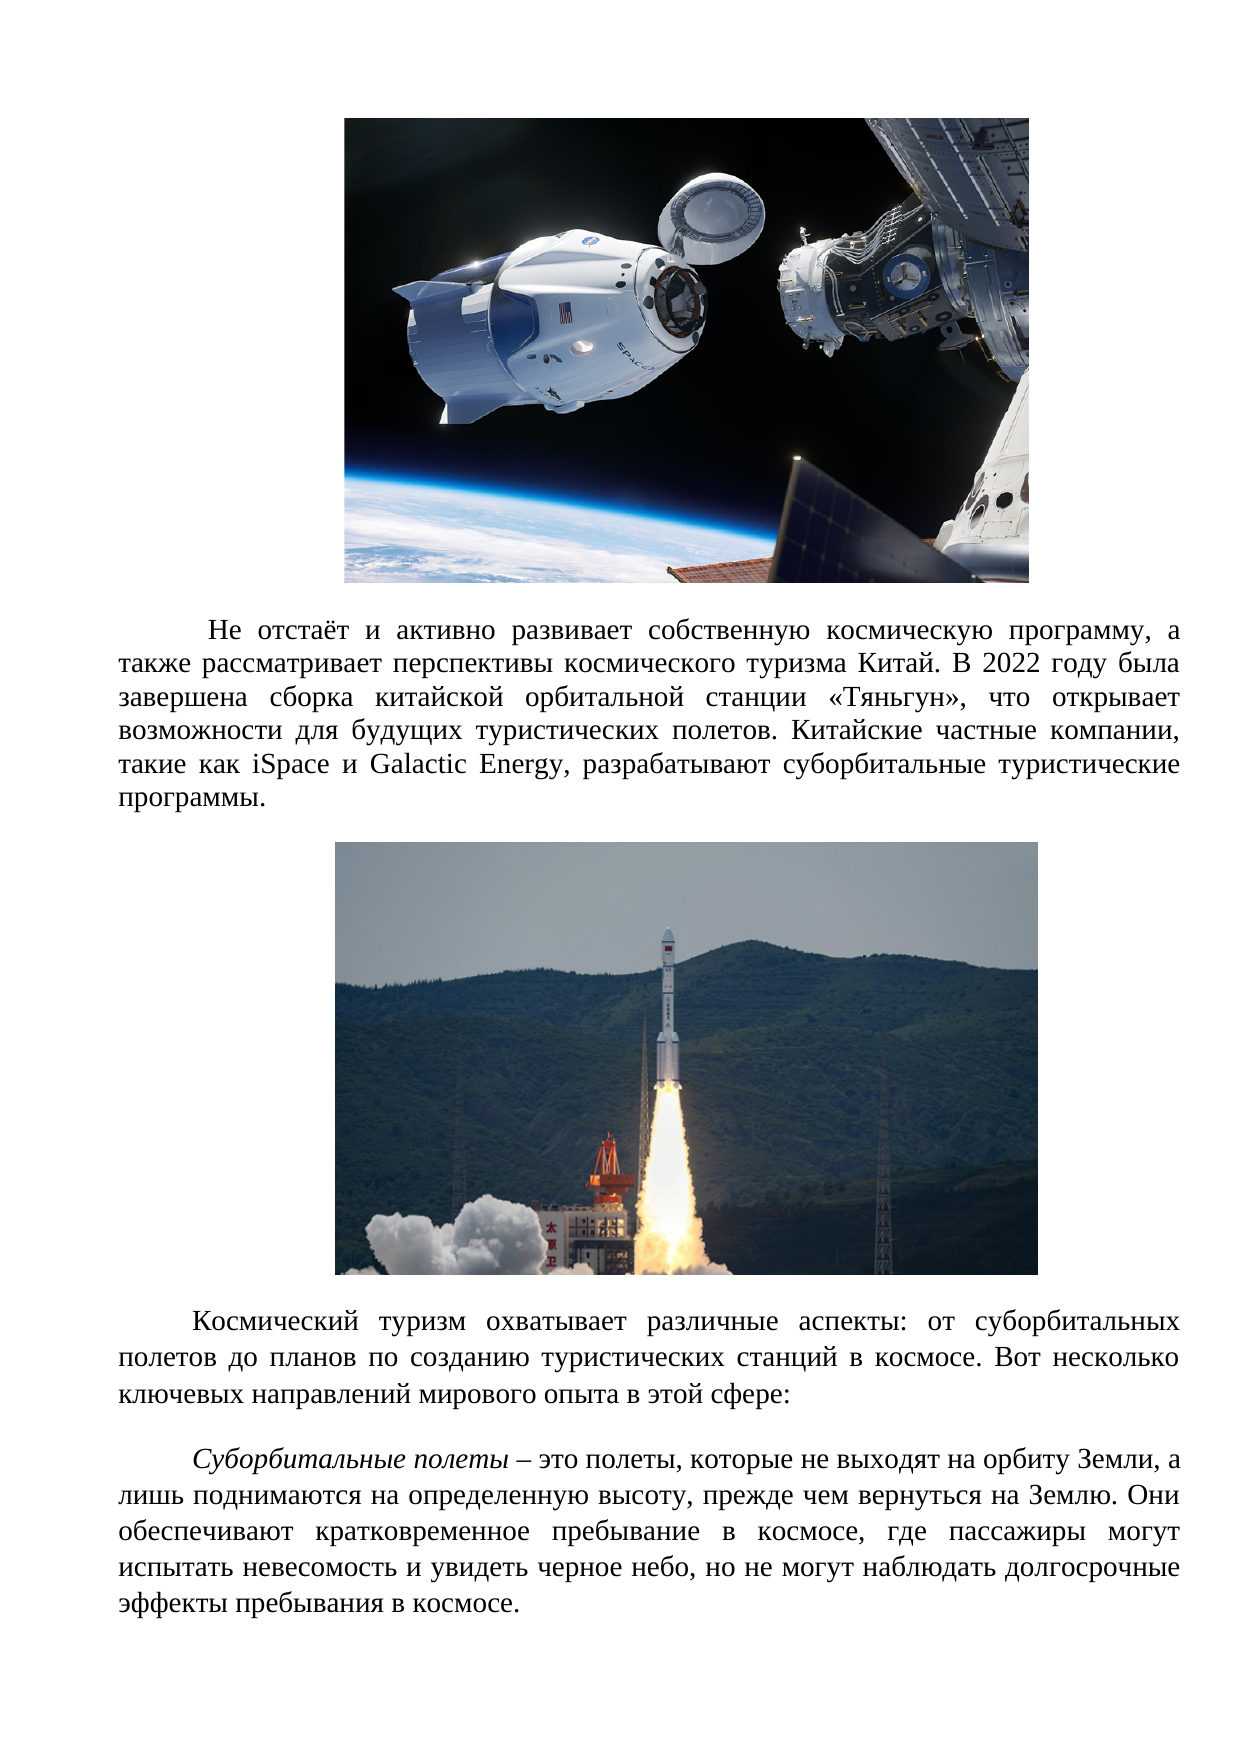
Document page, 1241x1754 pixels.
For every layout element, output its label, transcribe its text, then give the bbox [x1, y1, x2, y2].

text Космический туризм охватывает различные аспекты: от суборбитальных полетов до планов по созданию туристических станций в космосе. Вот несколько ключевых направлений мирового опыта в этой сфере: [118, 1303, 1181, 1409]
text Не отстаёт и активно развивает собственную космическую программу, а также рассматривает перспективы космического туризма Китай. В 2022 году была завершена сборка китайской орбитальной станции «Тяньгун», что открывает возможности для будущих туристических полетов. Китайские частные компании, такие как iSpace и Galactic Energy, разрабатывают суборбитальные туристические программы. [118, 612, 1181, 813]
picture [344, 118, 1029, 583]
text Суборбитальные полеты – это полеты, которые не выходят на орбиту Земли, а лишь поднимаются на определенную высоту, прежде чем вернуться на Землю. Они обеспечивают кратковременное пребывание в космосе, где пассажиры могут испытать невесомость и увидеть черное небо, но не могут наблюдать долгосрочные эффекты пребывания в космосе. [118, 1583, 1181, 1619]
text Суборбитальные полеты – это полеты, которые не выходят на орбиту Земли, а лишь поднимаются на определенную высоту, прежде чем вернуться на Землю. Они обеспечивают кратковременное пребывание в космосе, где пассажиры могут испытать невесомость и увидеть черное небо, но не могут наблюдать долгосрочные эффекты пребывания в космосе. [118, 1441, 1181, 1477]
picture [335, 842, 1038, 1275]
